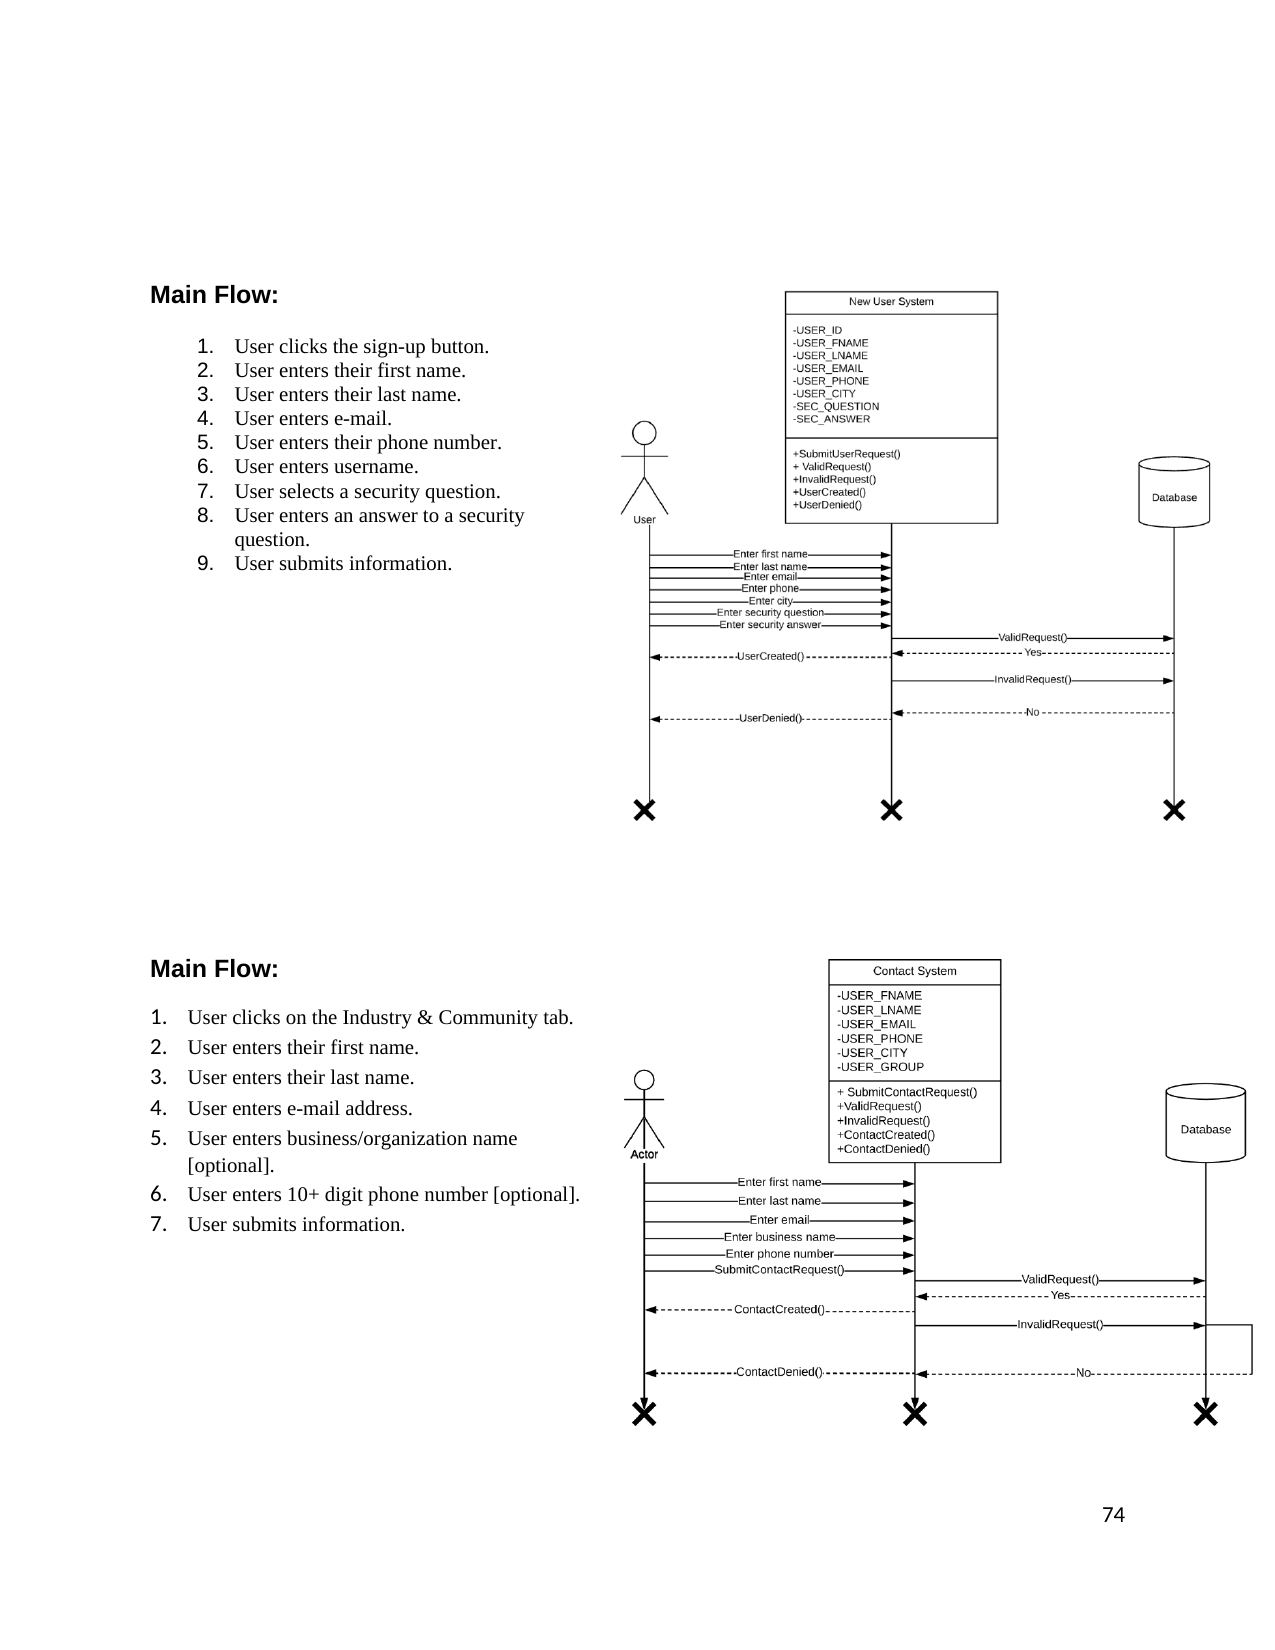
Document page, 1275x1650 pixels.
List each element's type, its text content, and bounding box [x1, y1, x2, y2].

list User submits information. [150, 1209, 602, 1237]
text Main Flow: [150, 280, 1125, 308]
list User enters username. [197, 454, 591, 478]
list User enters their phone number. [197, 430, 591, 454]
text Main Flow: [150, 954, 602, 983]
list User clicks the sign-up button. [197, 333, 591, 358]
list User clicks on the Industry & Community tab. [150, 1002, 602, 1030]
list User selects a security question. [197, 478, 591, 503]
list User enters their last name. [150, 1062, 602, 1091]
list User enters e-mail. [197, 406, 591, 430]
list User enters 10+ digit phone number [optional]. [150, 1179, 602, 1207]
picture [591, 284, 1235, 853]
list User submits information. [197, 551, 591, 575]
list User enters e-mail address. [150, 1093, 602, 1121]
picture [602, 954, 1275, 1443]
list User enters their last name. [197, 382, 591, 406]
list User enters their first name. [150, 1032, 602, 1060]
list User enters their first name. [197, 358, 591, 382]
list User enters an answer to a security question. [197, 503, 591, 551]
list User enters business/organization name [optional]. [150, 1123, 602, 1177]
